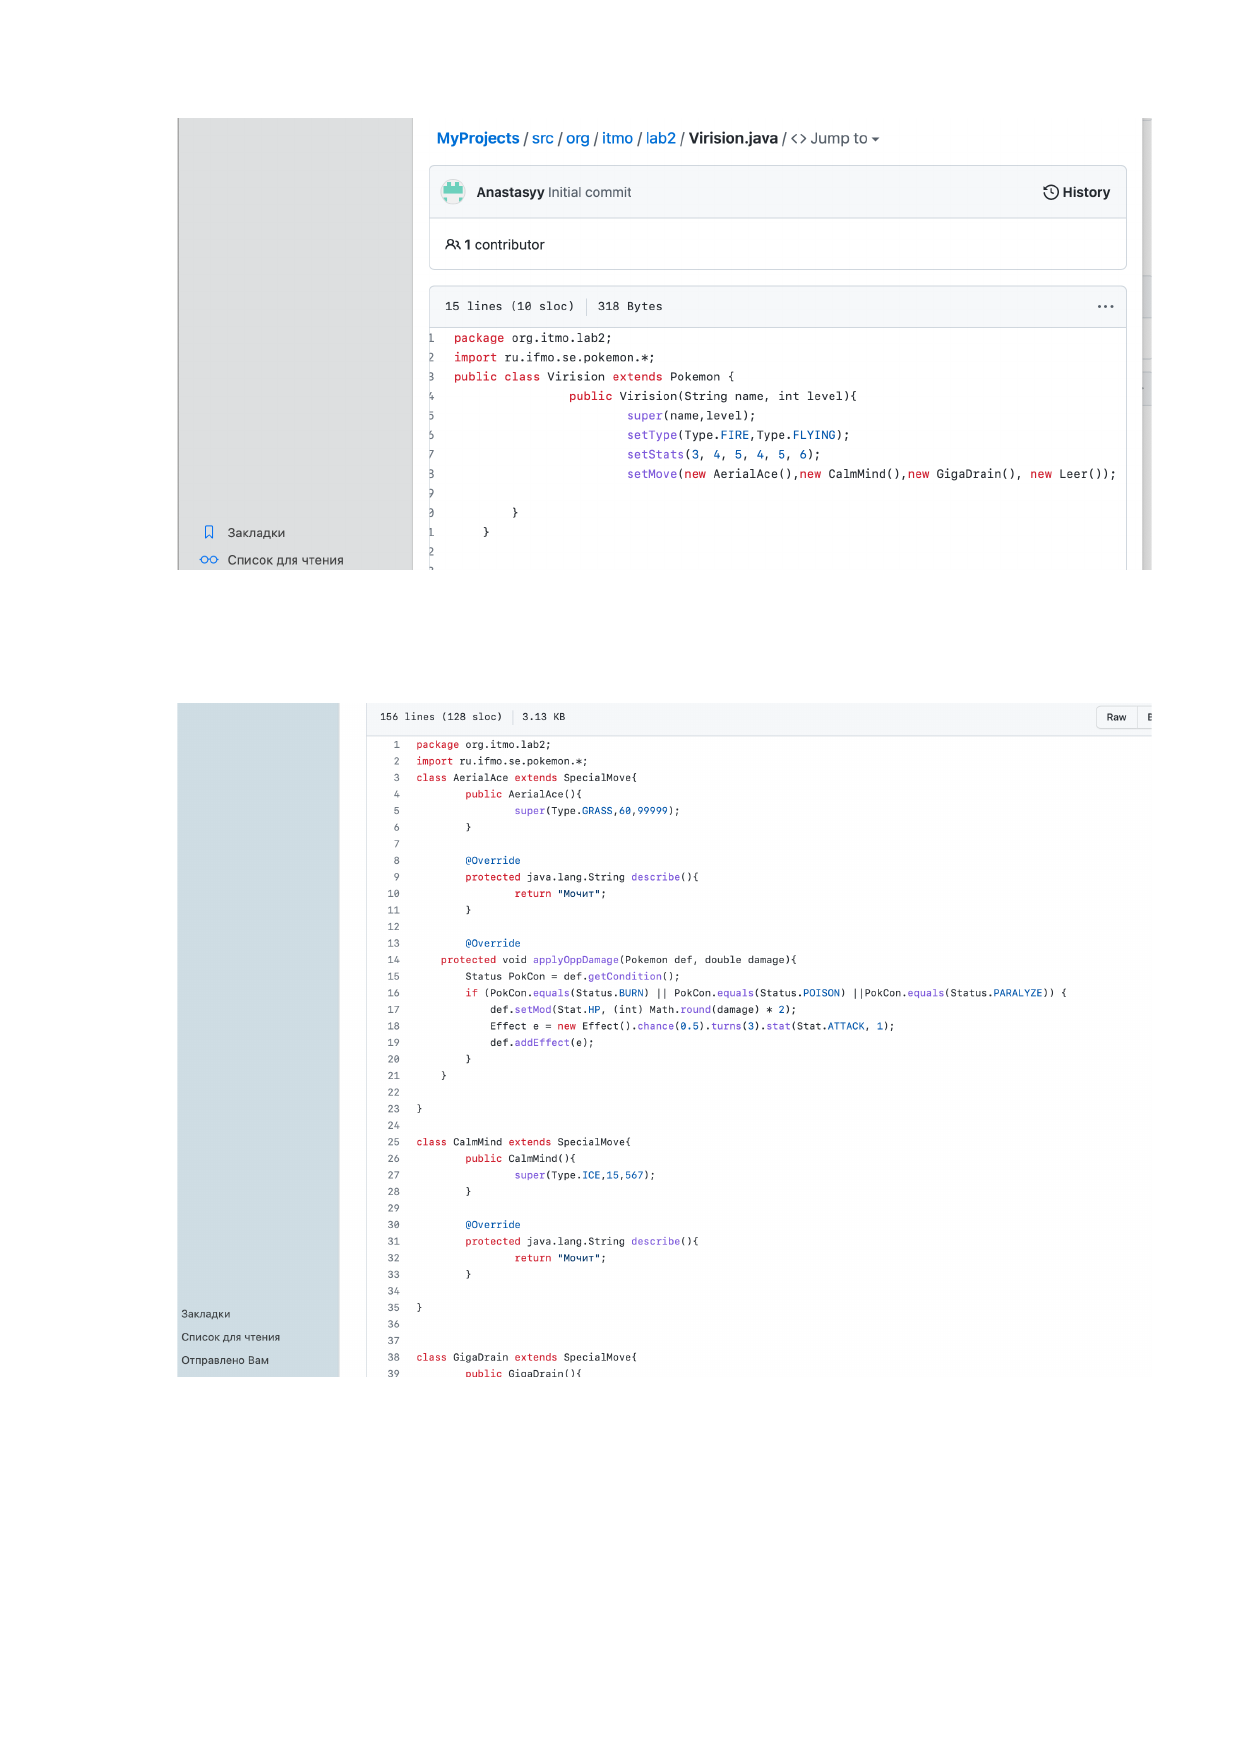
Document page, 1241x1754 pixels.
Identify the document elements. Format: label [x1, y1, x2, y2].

picture [177, 118, 1152, 570]
picture [177, 703, 1152, 1377]
